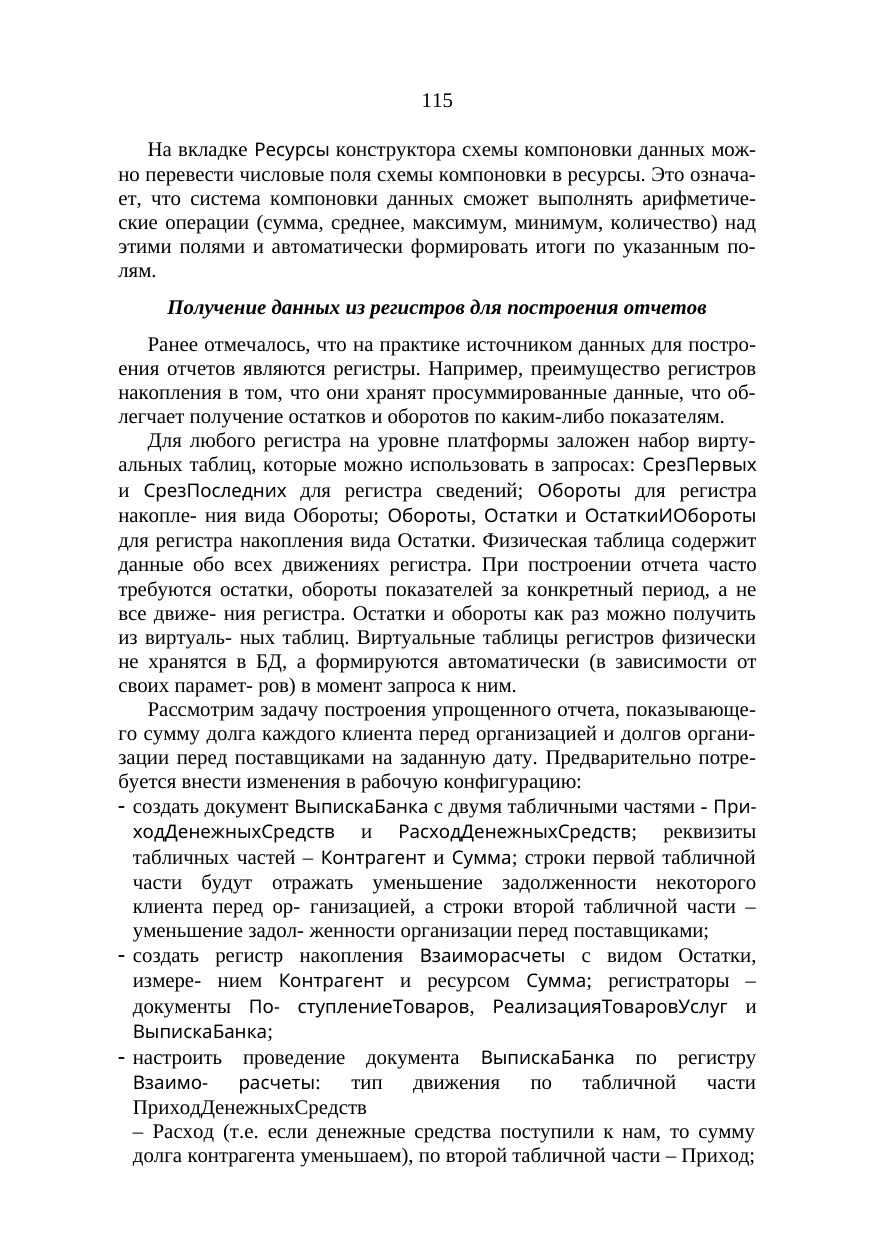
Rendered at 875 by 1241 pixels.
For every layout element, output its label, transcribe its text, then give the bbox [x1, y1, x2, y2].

text Ранее отмечалось, что на практике источником данных для постро- ения отчетов являются регистры. Например, преимущество регистров накопления в том, что они хранят просуммированные данные, что об- легчает получение остатков и оборотов по каким-либо показателям. [118, 331, 757, 428]
subtitle Получение данных из регистров для построения отчетов [167, 295, 805, 319]
text Рассмотрим задачу построения упрощенного отчета, показывающе- го сумму долга каждого клиента перед организацией и долгов органи- зации перед поставщиками на заданную дату. Предварительно потре- буется внести изменения в рабочую конфигурацию: [118, 697, 756, 793]
text Для любого регистра на уровне платформы заложен набор вирту- альных таблиц, которые можно использовать в запросах: СрезПервых и СрезПоследних для регистра сведений; Обороты для регистра накопле- ния вида Обороты; Обороты, Остатки и ОстаткиИОбороты для регистра накопления вида Остатки. Физическая таблица содержит данные обо всех движениях регистра. При построении отчета часто требуются остатки, обороты показателей за конкретный период, а не все движе- ния регистра. Остатки и обороты как раз можно получить из виртуаль- ных таблиц. Виртуальные таблицы регистров физически не хранятся в БД, а формируются автоматически (в зависимости от своих парамет- ров) в момент запроса к ним. [118, 428, 757, 697]
list создать регистр накопления Взаиморасчеты с видом Остатки, измере- нием Контрагент и ресурсом Сумма; регистраторы – документы По- ступлениеТоваров, РеализацияТоваровУслуг и ВыпискаБанка; [118, 942, 756, 1044]
list Расход (т.е. если денежные средства поступили к нам, то сумму долга контрагента уменьшаем), по второй табличной части – Приход; [133, 1119, 756, 1167]
list настроить проведение документа ВыпискаБанка по регистру Взаимо- расчеты: тип движения по табличной части ПриходДенежныхСредств [118, 1044, 756, 1119]
list создать документ ВыпискаБанка с двумя табличными частями - При- ходДенежныхСредств и РасходДенежныхСредств; реквизиты табличных частей – Контрагент и Сумма; строки первой табличной части будут отражать уменьшение задолженности некоторого клиента перед ор- ганизацией, а строки второй табличной части – уменьшение задол- женности организации перед поставщиками; [118, 793, 756, 942]
text На вкладке Ресурсы конструктора схемы компоновки данных мож- но перевести числовые поля схемы компоновки в ресурсы. Это означа- ет, что система компоновки данных сможет выполнять арифметиче- ские операции (сумма, среднее, максимум, минимум, количество) над этими полями и автоматически формировать итоги по указанным по- лям. [118, 136, 757, 282]
